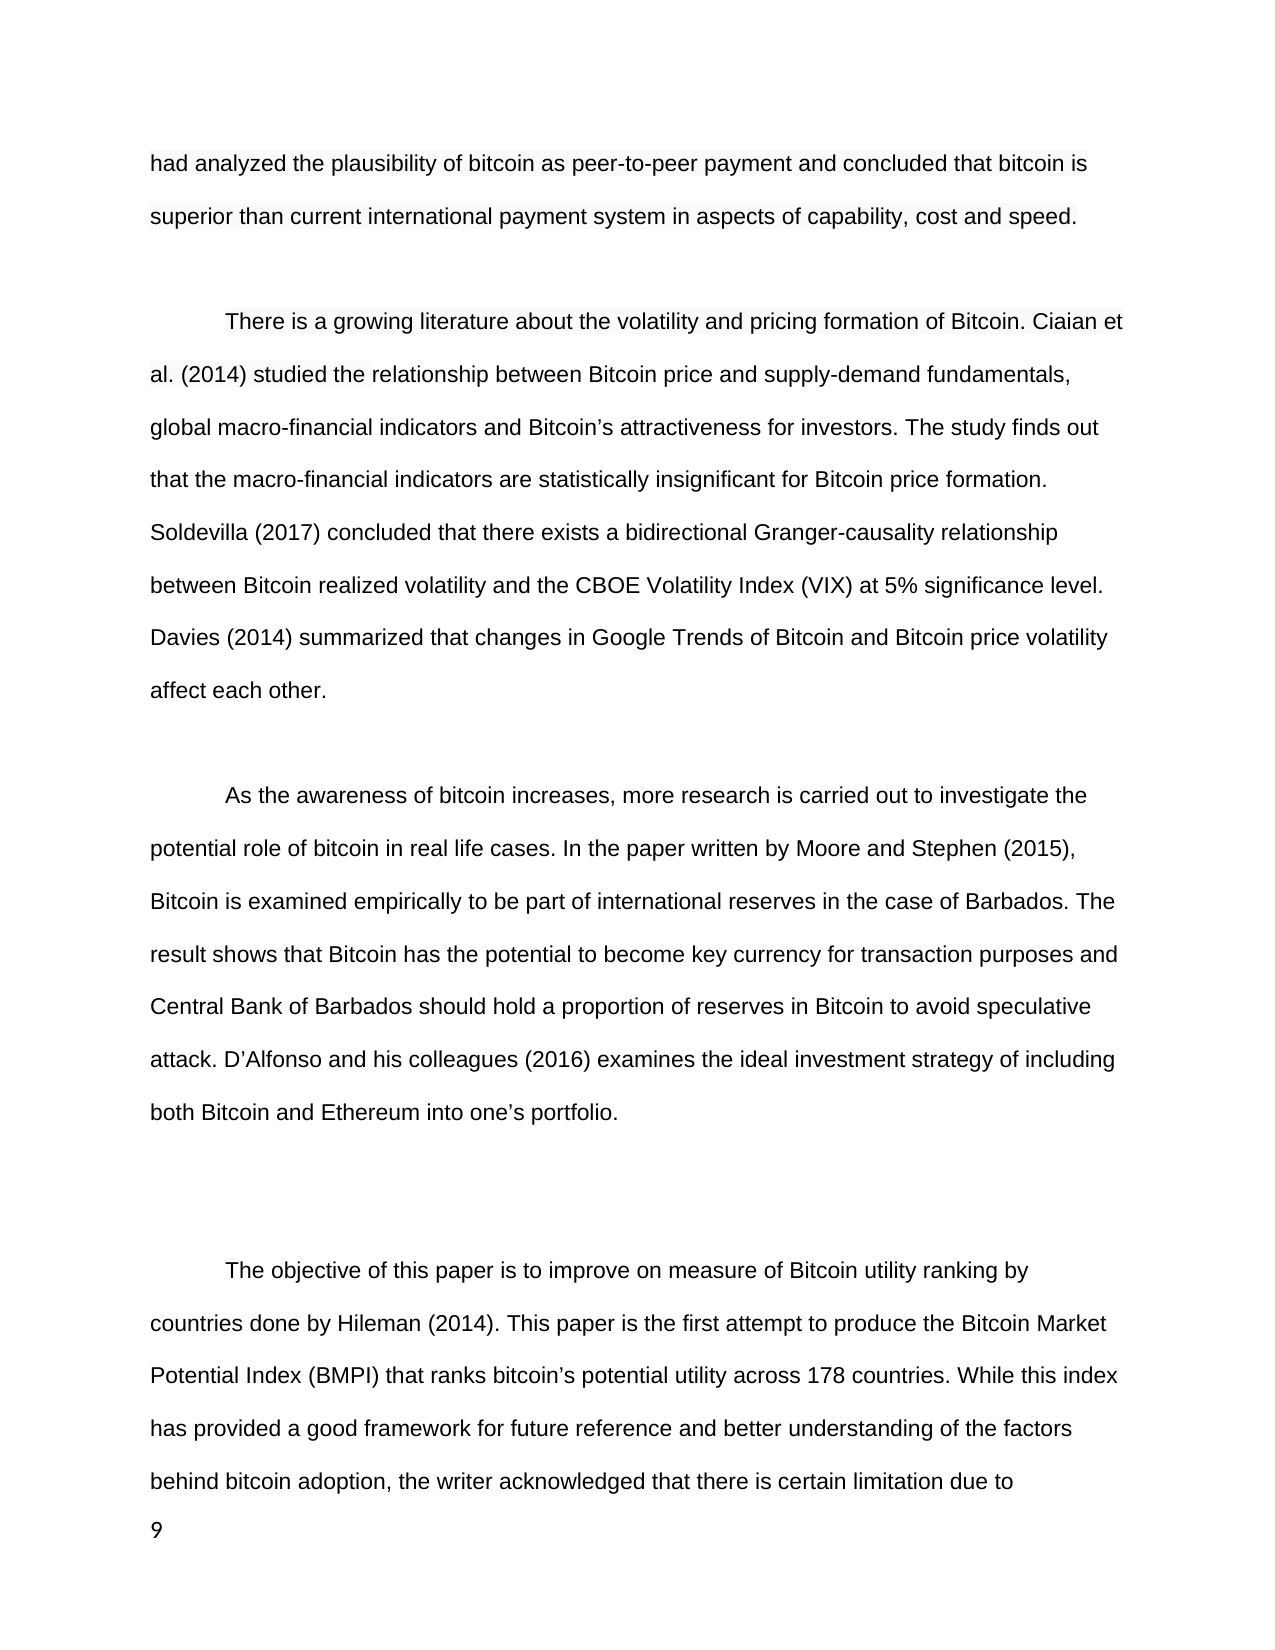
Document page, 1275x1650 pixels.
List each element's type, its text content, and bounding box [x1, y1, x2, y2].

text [150, 1257, 1125, 1494]
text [150, 150, 1125, 229]
text As the awareness of bitcoin increases, more research is carried out to investigate the potential role of bitcoin in real life cases. In the paper written by Moore and Stephen (2015), Bitcoin is examined empirically to be part of international reserves in the case of Barbados. The result shows that Bitcoin has the potential to become key currency for transaction purposes and Central Bank of Barbados should hold a proportion of reserves in Bitcoin to avoid speculative attack. D’Alfonso and his colleagues (2016) examines the ideal investment strategy of including both Bitcoin and Ethereum into one’s portfolio. [150, 782, 1125, 1125]
text There is a growing literature about the volatility and pricing formation of Bitcoin. Ciaian et al. (2014) studied the relationship between Bitcoin price and supply-demand fundamentals, global macro-financial indicators and Bitcoin’s attractiveness for investors. The study finds out that the macro-financial indicators are statistically insignificant for Bitcoin price formation. Soldevilla (2017) concluded that there exists a bidirectional Granger-causality relationship between Bitcoin realized volatility and the CBOE Volatility Index (VIX) at 5% significance level. Davies (2014) summarized that changes in Google Trends of Bitcoin and Bitcoin price volatility affect each other. [150, 308, 1125, 703]
